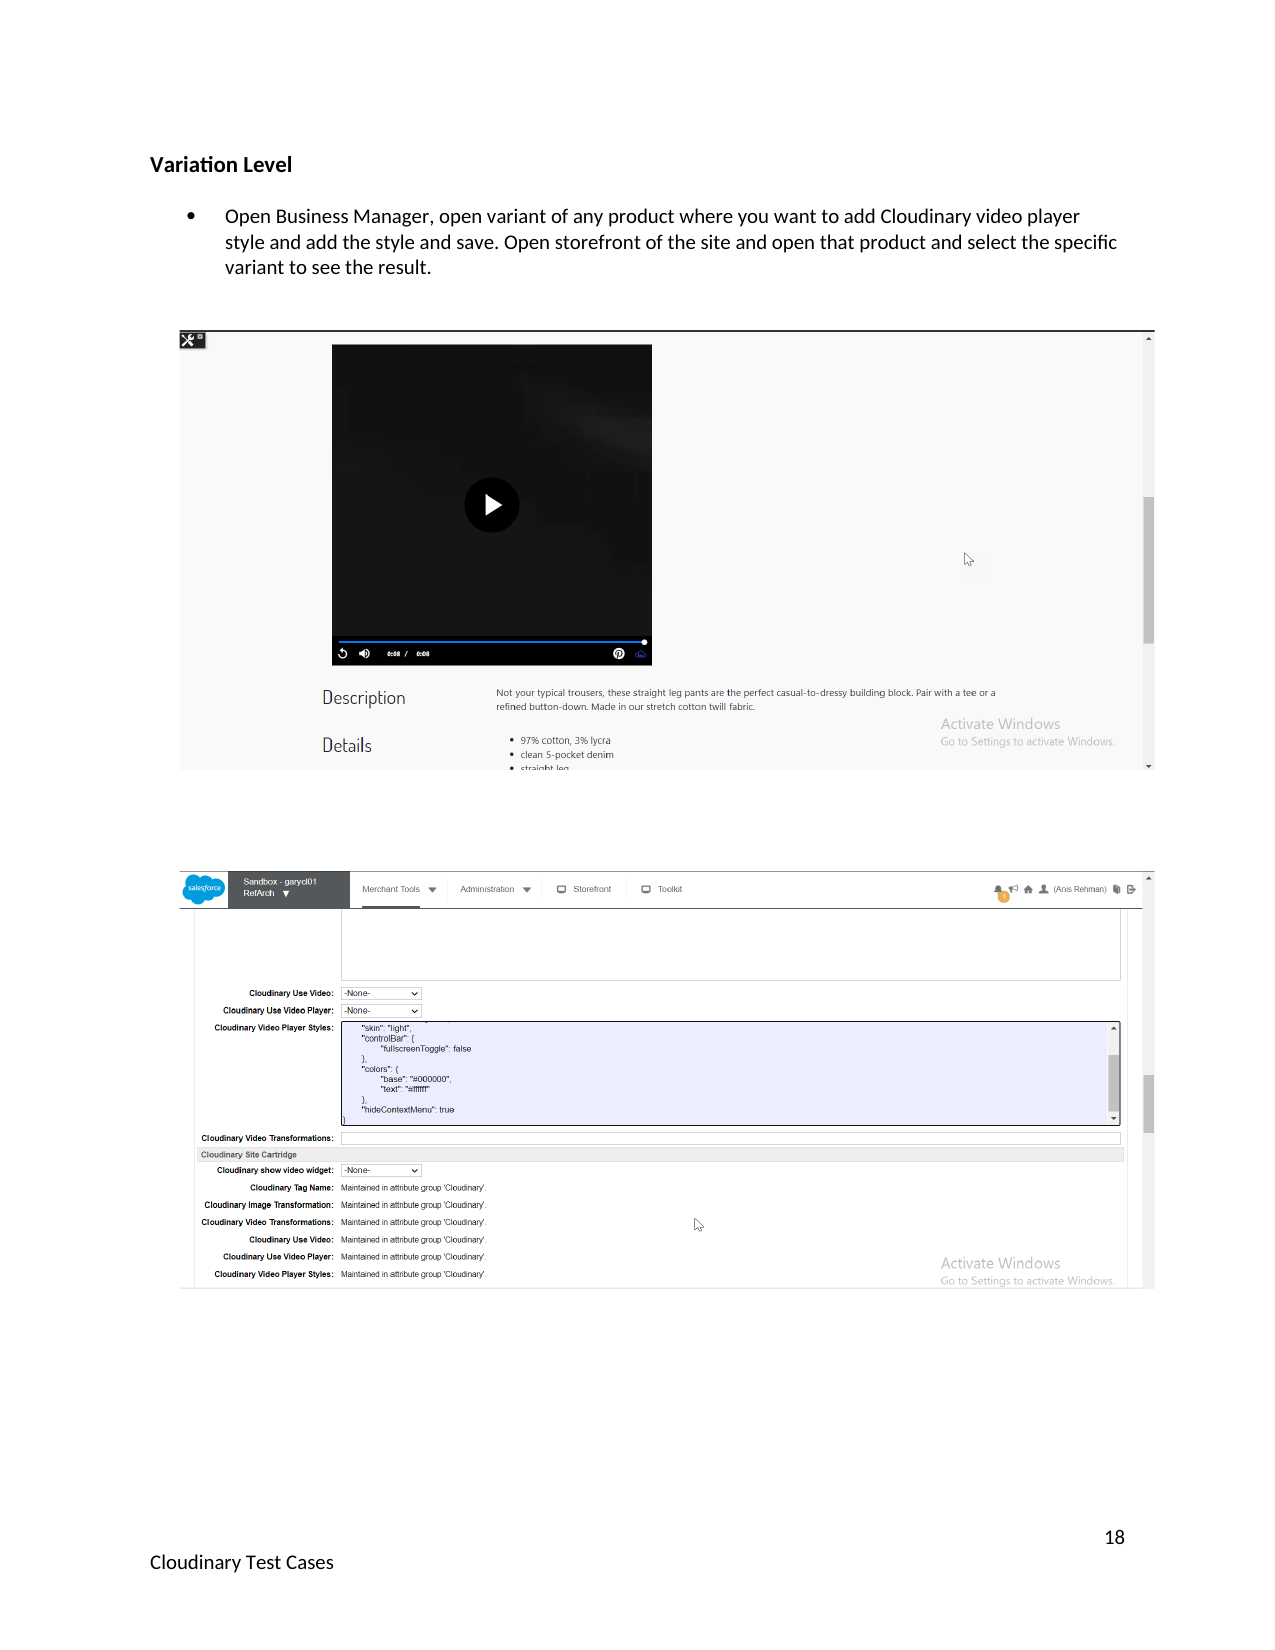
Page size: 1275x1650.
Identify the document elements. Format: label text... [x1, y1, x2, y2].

picture [179, 871, 1155, 1289]
list Open Business Manager, open variant of any product where you want to add Cloudinary video player style and add the style and save. Open storefront of the site and open that product and select the specific variant to see the result. [187, 203, 1125, 280]
subtitle Variation Level [150, 150, 1125, 178]
picture [179, 330, 1155, 770]
